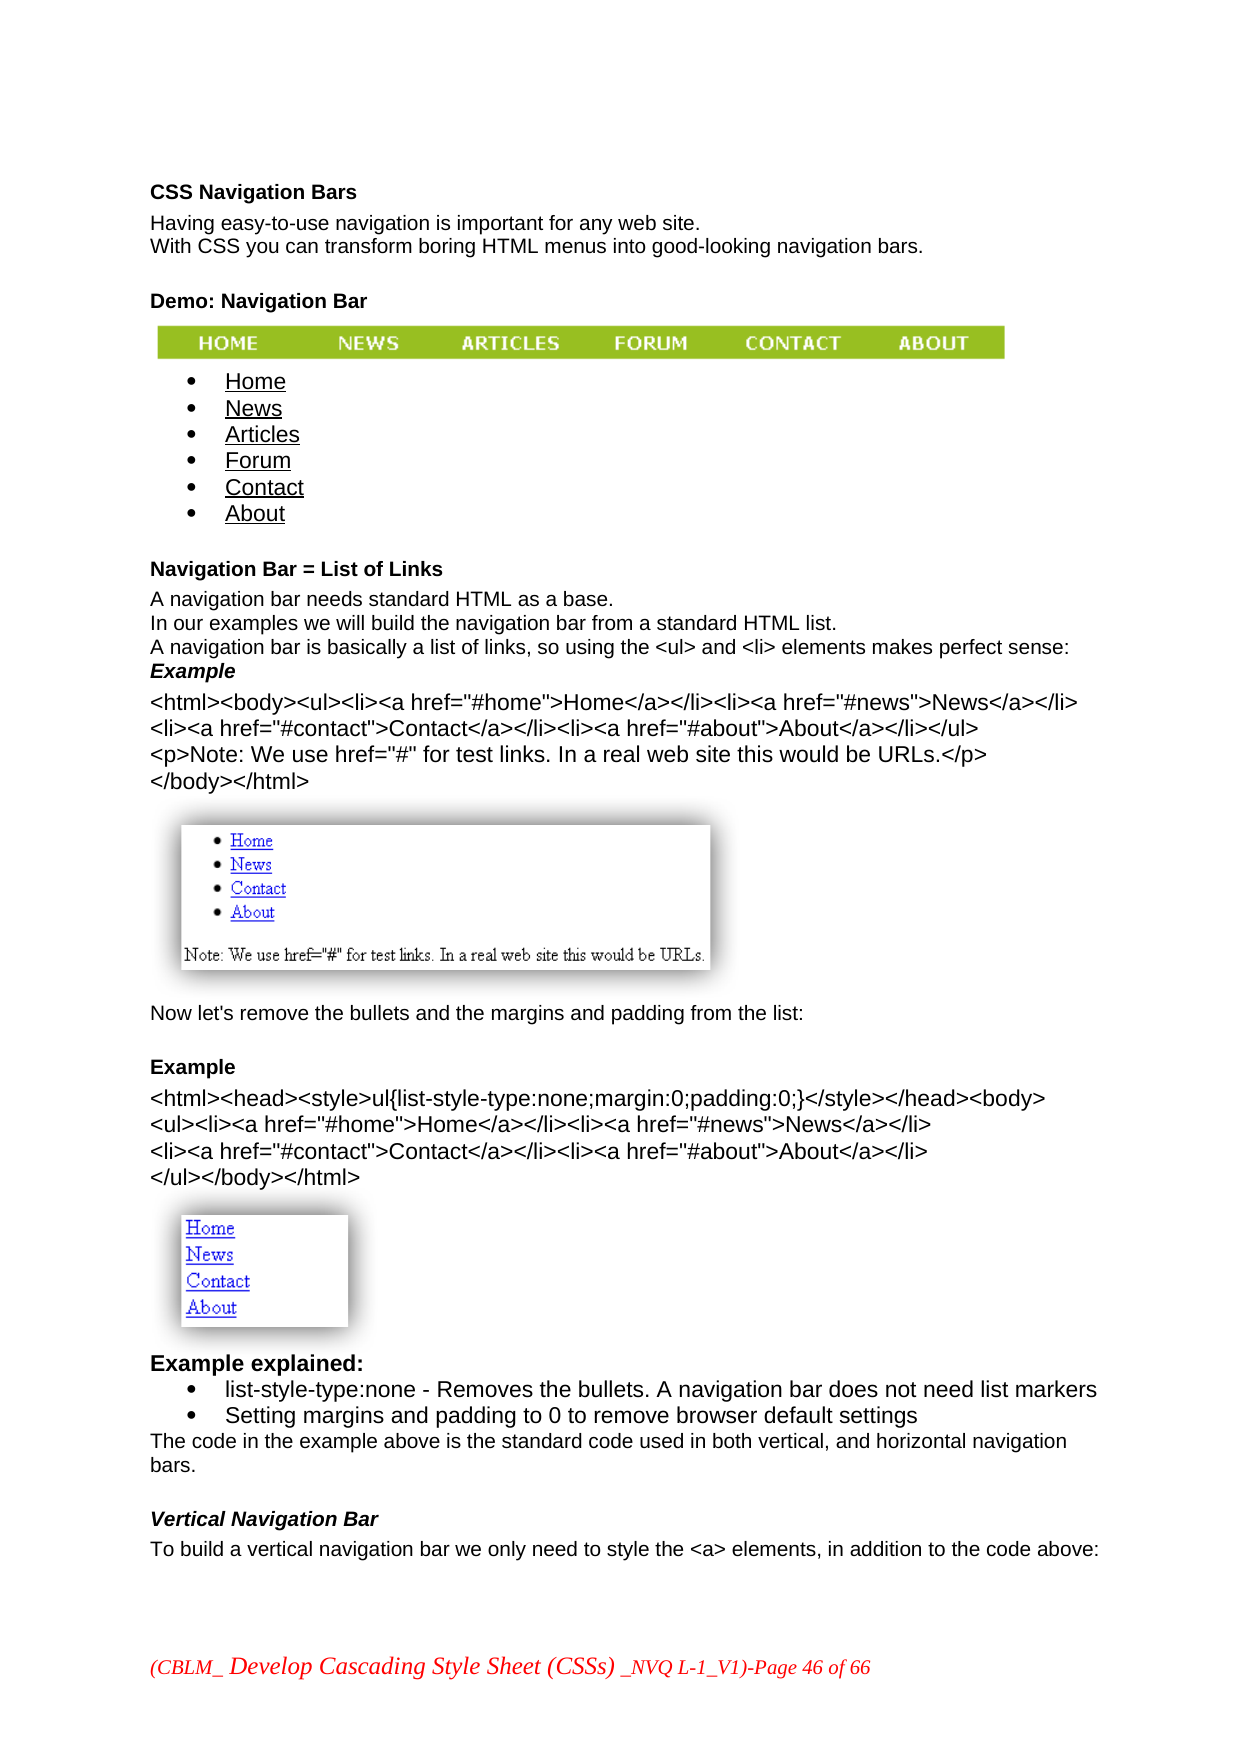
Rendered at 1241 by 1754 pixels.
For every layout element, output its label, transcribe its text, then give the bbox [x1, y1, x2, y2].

subtitle Demo: Navigation Bar [150, 288, 1116, 312]
text </ul></body></html> [150, 1164, 1116, 1190]
text <li><a href="#contact">Contact</a></li><li><a href="#about">About</a></li></ul> [150, 715, 1116, 741]
list About [187, 500, 1116, 526]
text <html><body><ul><li><a href="#home">Home</a></li><li><a href="#news">News</a></li> [150, 689, 1116, 715]
text <li><a href="#contact">Contact</a></li><li><a href="#about">About</a></li> [150, 1138, 1116, 1164]
picture [150, 318, 1012, 369]
text Now let's remove the bullets and the margins and padding from the list: [150, 1001, 1116, 1024]
text To build a vertical navigation bar we only need to style the <a> elements, in addition to the code above: [150, 1537, 1116, 1561]
subtitle Vertical Navigation Bar [150, 1507, 1116, 1531]
subtitle Example [150, 1055, 1116, 1079]
table_cell 5. Learning outcome 5 [163, 1196, 367, 1346]
text The code in the example above is the standard code used in both vertical, and horizontal navigation bars. [150, 1429, 1116, 1477]
text <html><head><style>ul{list-style-type:none;margin:0;padding:0;}</style></head><body> [150, 1085, 1116, 1111]
subtitle Example [150, 658, 1116, 682]
text Example explained: [150, 1190, 1116, 1376]
picture [181, 825, 711, 970]
text With CSS you can transform boring HTML menus into good-looking navigation bars. [150, 234, 1116, 258]
list list-style-type:none - Removes the bullets. A navigation bar does not need list markers [187, 1376, 1116, 1402]
list News [187, 394, 1116, 421]
list Forum [187, 447, 1116, 473]
list Home [187, 368, 1116, 394]
table_cell [163, 807, 729, 988]
list Contact [187, 473, 1116, 500]
text In our examples we will build the navigation bar from a standard HTML list. [150, 611, 1116, 634]
text <p>Note: We use href="#" for test links. In a real web site this would be URLs.</p> [150, 741, 1116, 768]
list Articles [187, 421, 1116, 447]
text Having easy-to-use navigation is important for any web site. [150, 210, 1116, 234]
picture [181, 1215, 349, 1327]
subtitle Navigation Bar = List of Links [150, 556, 1116, 580]
subtitle CSS Navigation Bars [150, 180, 1116, 204]
text <ul><li><a href="#home">Home</a></li><li><a href="#news">News</a></li> [150, 1111, 1116, 1138]
list Setting margins and padding to 0 to remove browser default settings [187, 1402, 1116, 1429]
text A navigation bar needs standard HTML as a base. [150, 587, 1116, 611]
text A navigation bar is basically a list of links, so using the <ul> and <li> elements makes perfect sense: [150, 634, 1116, 658]
